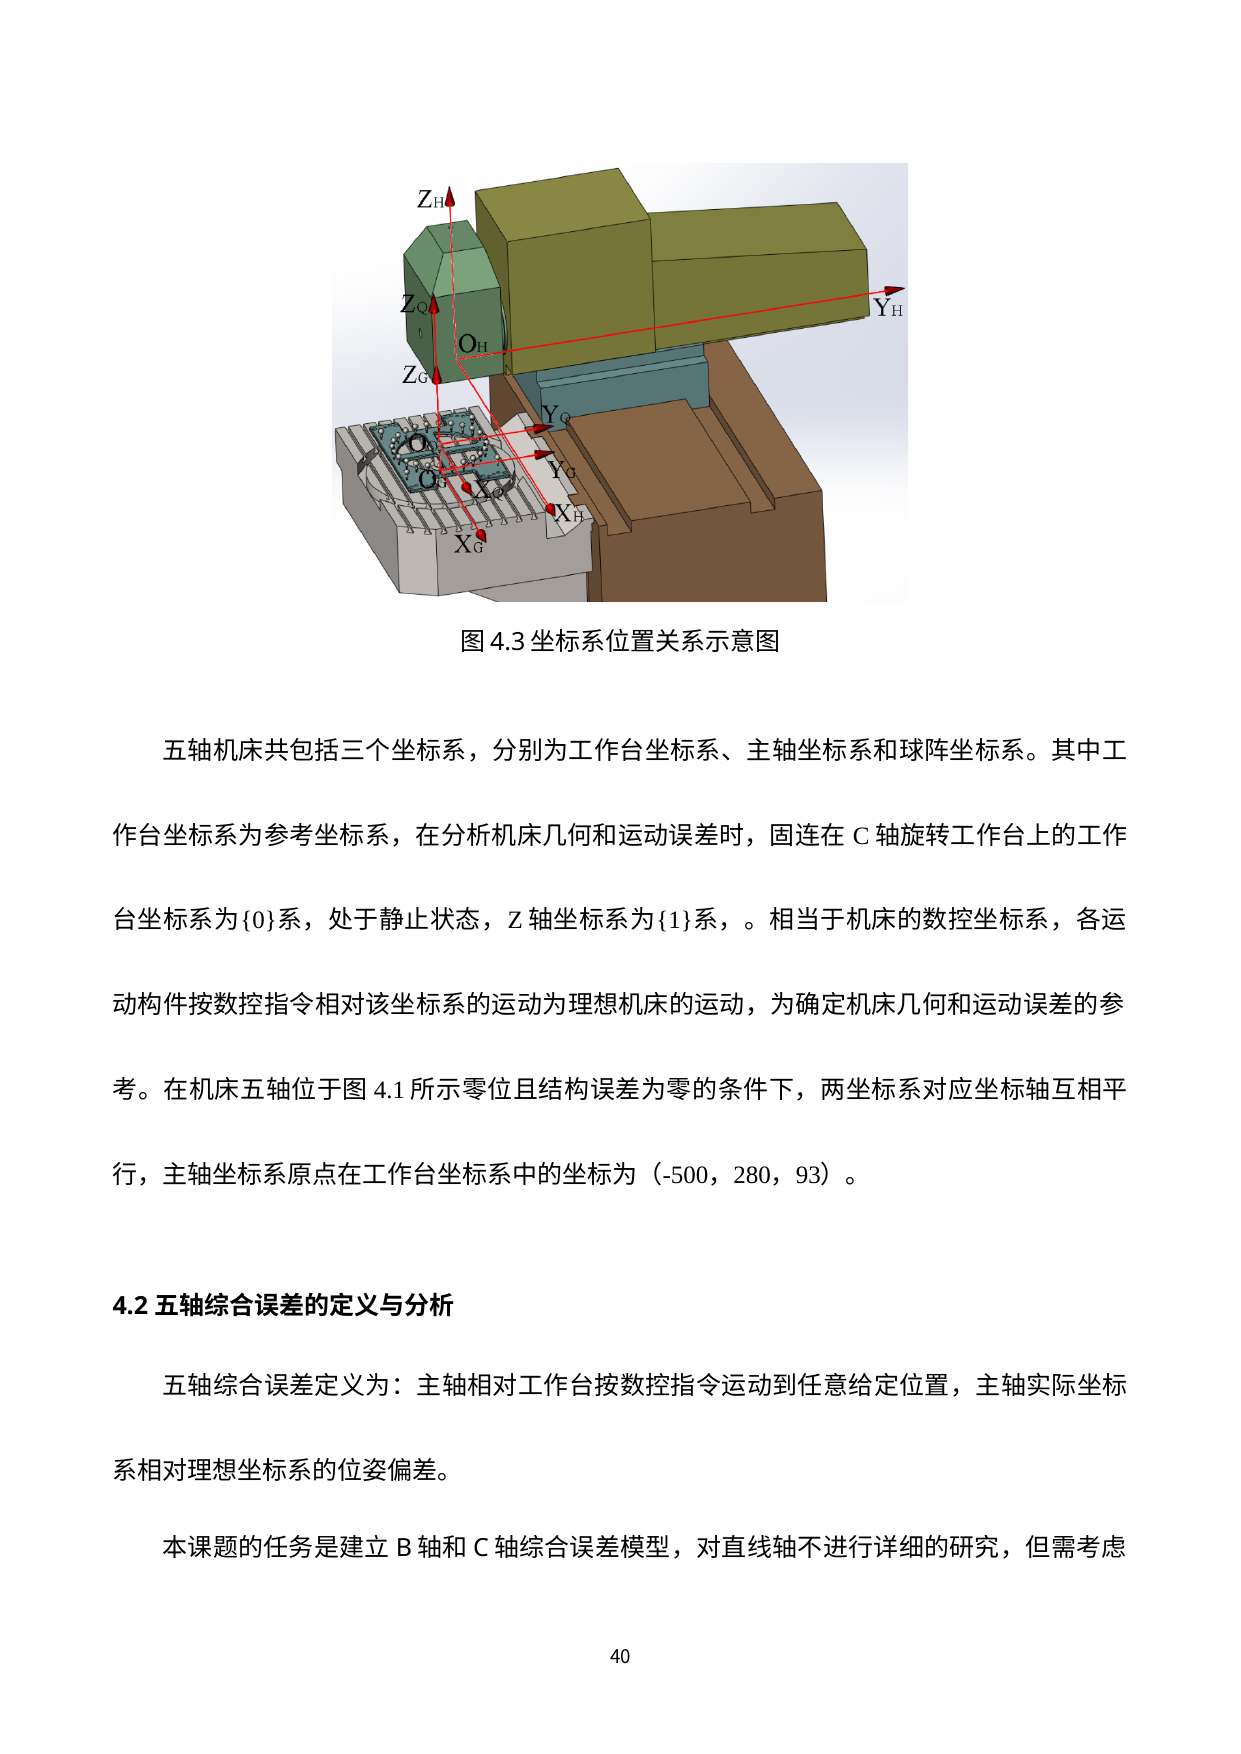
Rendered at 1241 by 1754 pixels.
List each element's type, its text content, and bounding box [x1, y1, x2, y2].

picture [332, 163, 909, 602]
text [112, 1512, 1128, 1580]
text 图4.3坐标系位置关系示意图 [112, 605, 1128, 673]
text 4.2 五轴综合误差的定义与分析 [112, 1269, 1128, 1337]
text 五轴综合误差定义为：主轴相对工作台按数控指令运动到任意给定位置，主轴实际坐标系相对理想坐标系的位姿偏差。 [112, 1350, 1128, 1503]
text 五轴机床共包括三个坐标系，分别为工作台坐标系、主轴坐标系和球阵坐标系。其中工作台坐标系为参考坐标系，在分析机床几何和运动误差时，固连在C轴旋转工作台上的工作台坐标系为{0}系，处于静止状态，Z轴坐标系为{1}系，。相当于机床的数控坐标系，各运动构件按数控指令相对该坐标系的运动为理想机床的运动，为确定机床几何和运动误差的参考。在机床五轴位于图4.1所示零位且结构误差为零的条件下，两坐标系对应坐标轴互相平行，主轴坐标系原点在工作台坐标系中的坐标为（-500，280，93）。 [112, 714, 1128, 1207]
